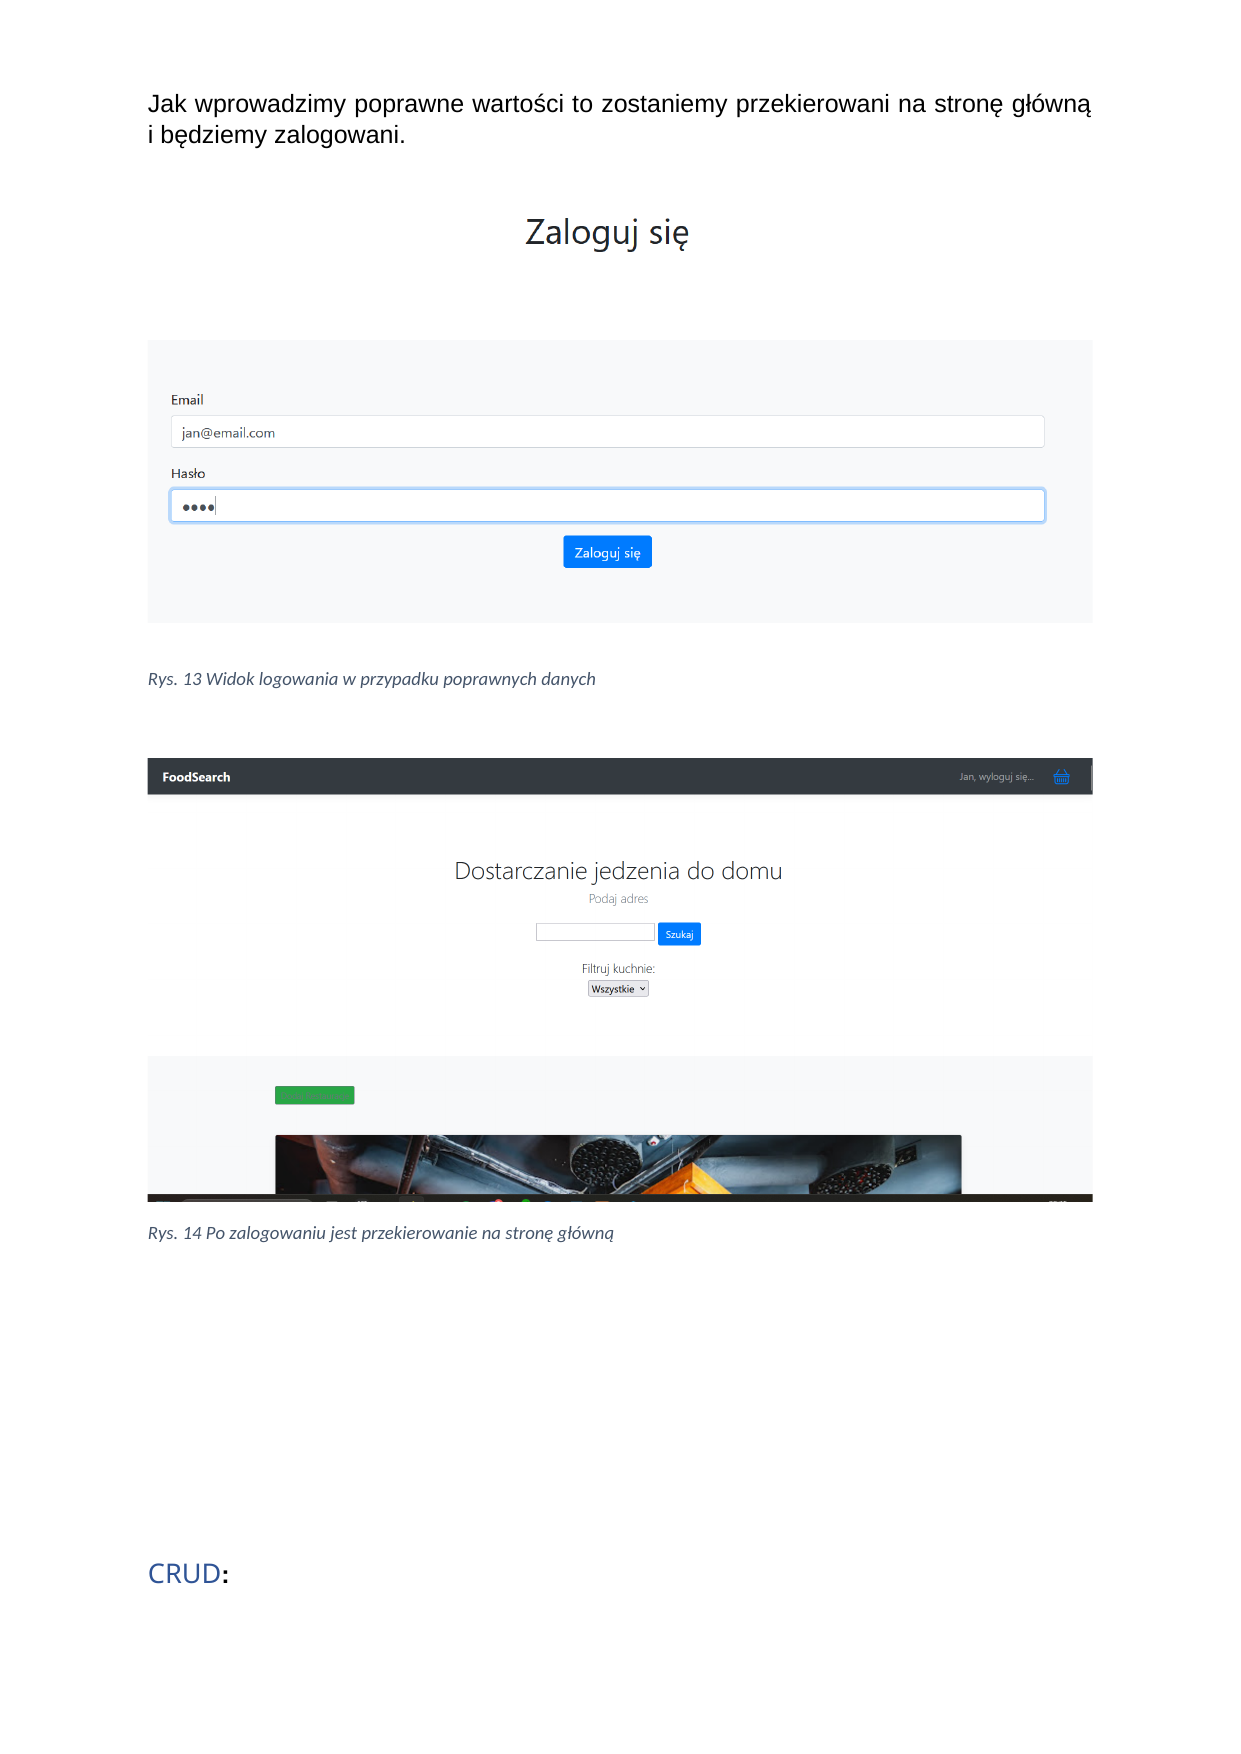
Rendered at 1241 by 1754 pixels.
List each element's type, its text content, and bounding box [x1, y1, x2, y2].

picture [147, 167, 1093, 649]
picture [147, 758, 1093, 1202]
text Rys. 14 Po zalogowaniu jest przekierowanie na stronę główną [148, 1221, 1093, 1244]
text CRUD: [148, 1555, 1093, 1592]
text Jak wprowadzimy poprawne wartości to zostaniemy przekierowani na stronę główną i będziemy zalogowani. [148, 89, 1093, 148]
text Rys. 13 Widok logowania w przypadku poprawnych danych [148, 667, 1093, 690]
